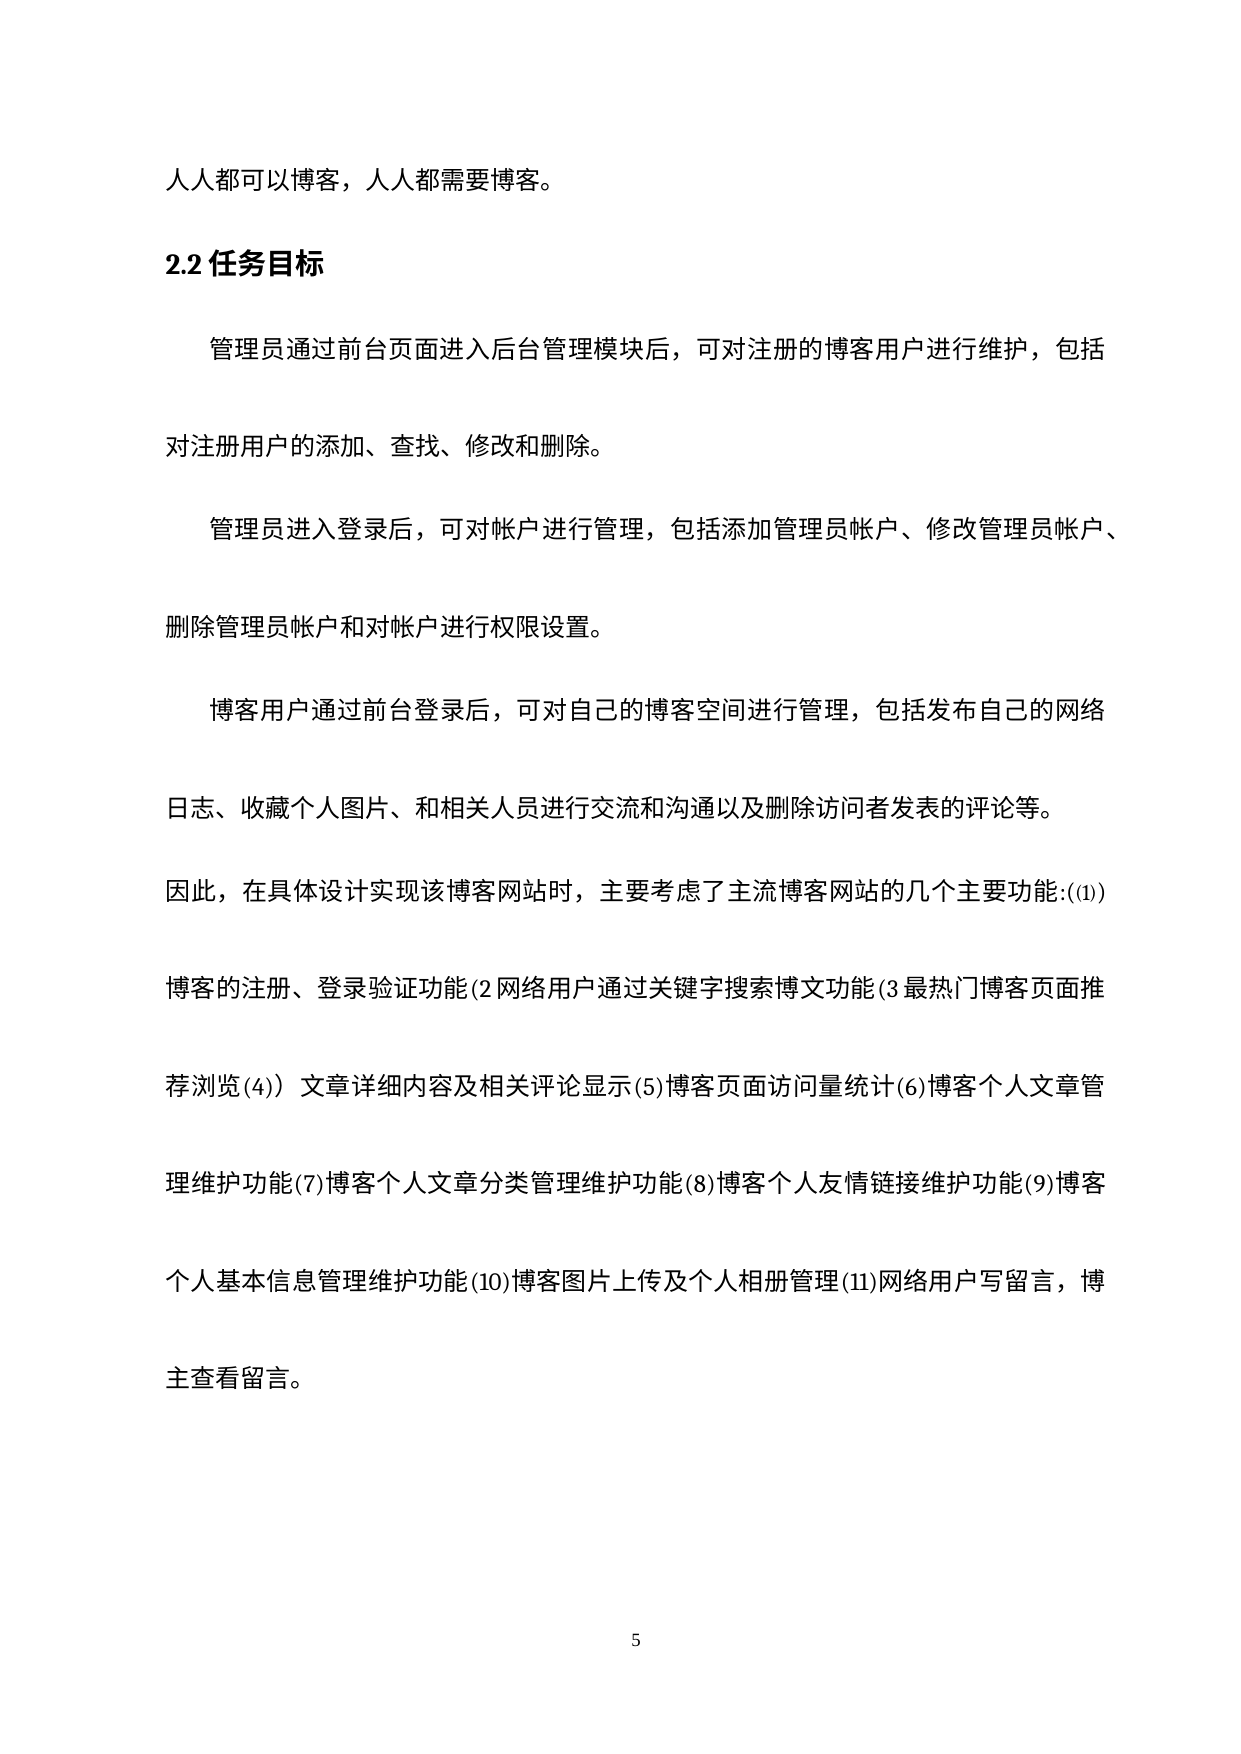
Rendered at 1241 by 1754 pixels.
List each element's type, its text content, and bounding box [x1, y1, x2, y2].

text 管理员进入登录后，可对帐户进行管理，包括添加管理员帐户、修改管理员帐户、删除管理员帐户和对帐户进行权限设置。 [165, 496, 1106, 658]
text 管理员通过前台页面进入后台管理模块后，可对注册的博客用户进行维护，包括对注册用户的添加、查找、修改和删除。 [165, 315, 1106, 477]
text 因此，在具体设计实现该博客网站时，主要考虑了主流博客网站的几个主要功能:(⑴)博客的注册、登录验证功能(2网络用户通过关键字搜索博文功能(3最热门博客页面推荐浏览(4)）文章详细内容及相关评论显示(5)博客页面访问量统计(6)博客个人文章管理维护功能(7)博客个人文章分类管理维护功能(8)博客个人友情链接维护功能(9)博客个人基本信息管理维护功能(10)博客图片上传及个人相册管理(11)网络用户写留言，博主查看留言。 [165, 857, 1106, 1409]
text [165, 146, 1106, 211]
text 博客用户通过前台登录后，可对自己的博客空间进行管理，包括发布自己的网络日志、收藏个人图片、和相关人员进行交流和沟通以及删除访问者发表的评论等。 [165, 676, 1106, 839]
text 2.2 任务目标 [165, 229, 1106, 294]
